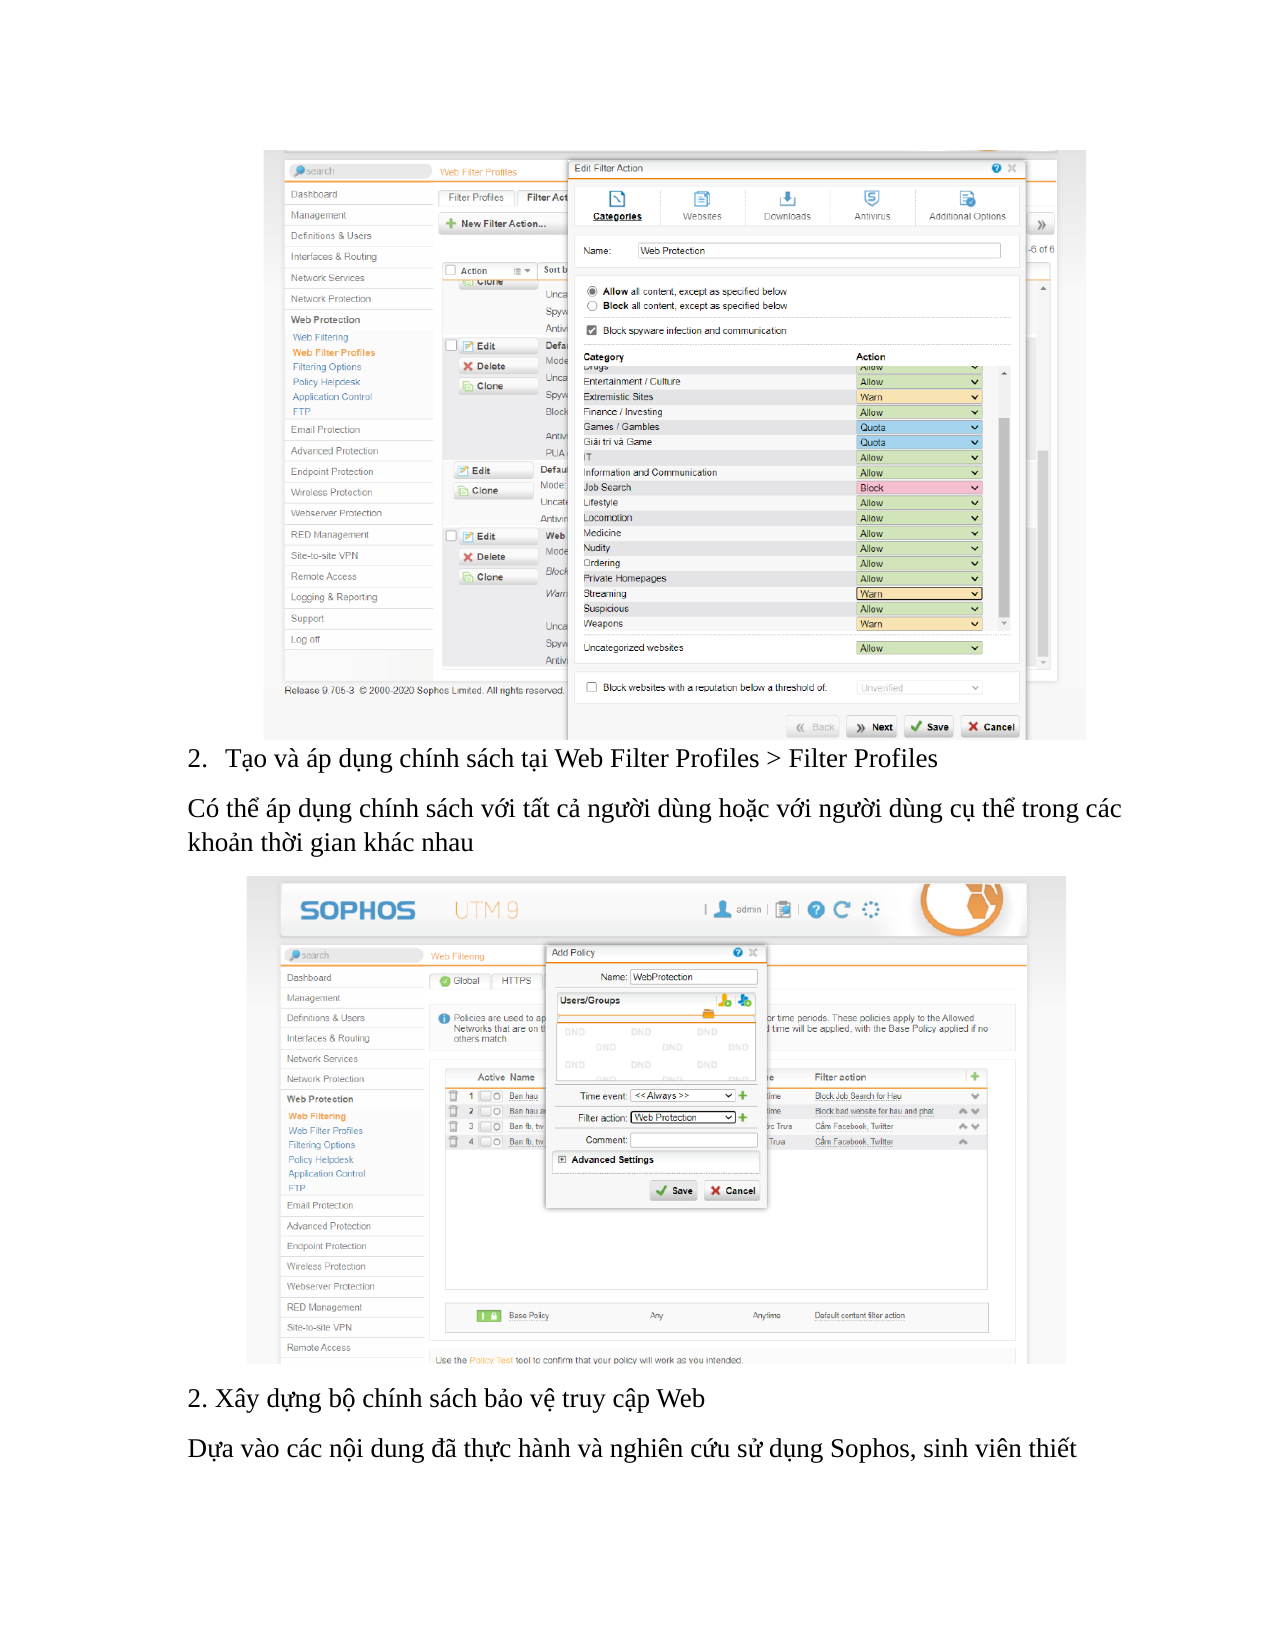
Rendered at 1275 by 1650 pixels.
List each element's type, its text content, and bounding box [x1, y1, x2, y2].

picture [246, 876, 1067, 1364]
text 2. Xây dựng bộ chính sách bảo vệ truy cập Web [187, 1382, 1125, 1413]
picture [263, 150, 1087, 740]
text Có thể áp dụng chính sách với tất cả người dùng hoặc với người dùng cụ thể trong các khoản thời gian khác nhau [187, 792, 1125, 857]
text Dựa vào các nội dung đã thực hành và nghiên cứu sử dụng Sophos, sinh viên thiết [187, 1432, 1125, 1463]
list Tạo và áp dụng chính sách tại Web Filter Profiles > Filter Profiles [187, 742, 1125, 773]
